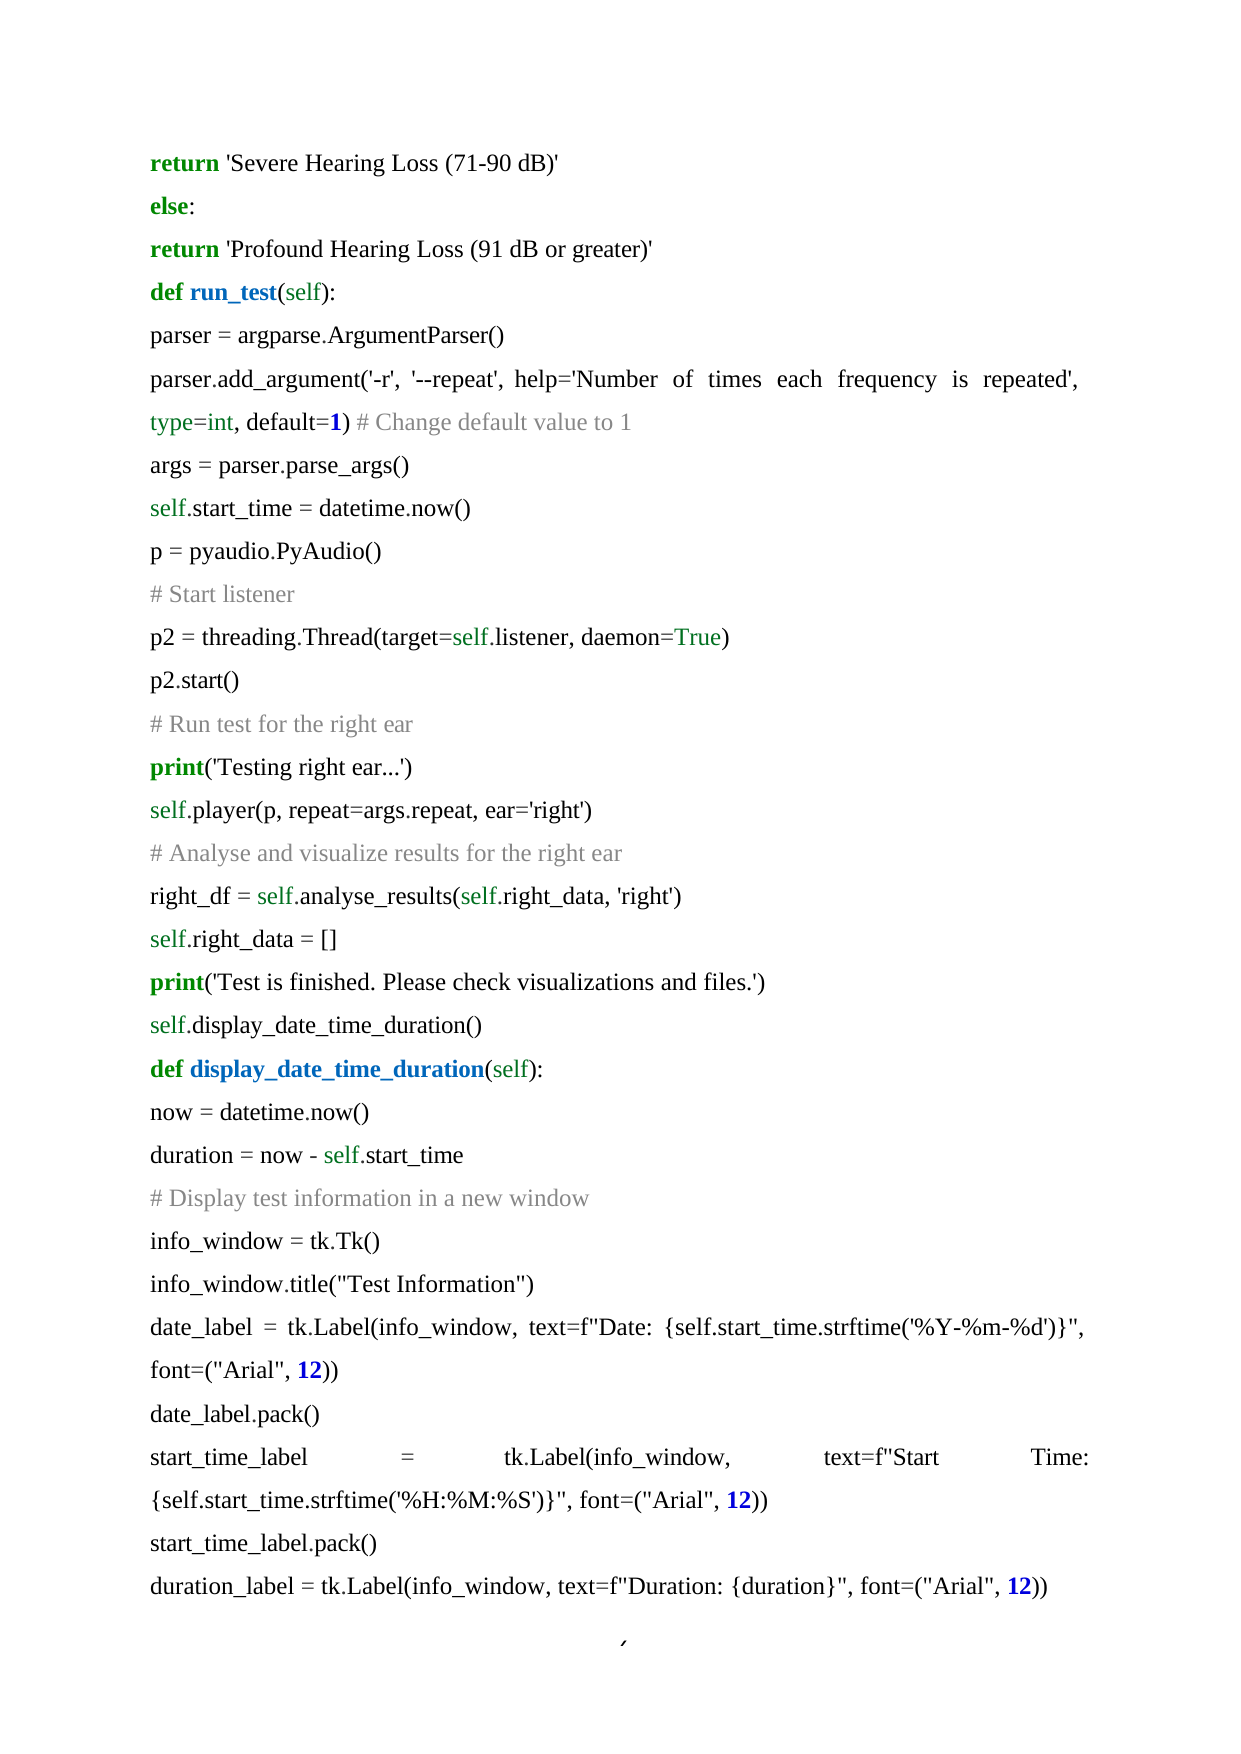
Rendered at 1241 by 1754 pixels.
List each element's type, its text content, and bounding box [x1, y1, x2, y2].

text self.player(p, repeat=args.repeat, ear='right') [150, 795, 1180, 824]
text duration_label = tk.Label(info_window, text=f"Duration: {duration}", font=("Arial", 12)) [150, 1571, 1180, 1600]
subtitle def display_date_time_duration(self): [150, 1054, 1180, 1082]
text # Run test for the right ear [150, 709, 1180, 737]
text print('Test is finished. Please check visualizations and files.') self.display_date_time_duration() [150, 967, 964, 1039]
text parser.add_argument('-r', '--repeat', help='Number of times each frequency is repeated', type=int, default=1) # Change default value to 1 [150, 364, 1090, 436]
text def run_test(self): [150, 277, 1180, 306]
text {self.start_time.strftime('%H:%M:%S')}", font=("Arial", 12)) start_time_label.pack() [150, 1485, 964, 1557]
text return 'Severe Hearing Loss (71-90 dB)' [150, 148, 1180, 177]
text p2 = threading.Thread(target=self.listener, daemon=True) p2.start() [150, 622, 742, 694]
text date_label.pack() [150, 1399, 1180, 1427]
text duration = now - self.start_time [150, 1140, 1180, 1169]
text # Display test information in a new window info_window = tk.Tk() info_window.title("Test Information") [150, 1183, 617, 1298]
text parser = argparse.ArgumentParser() [150, 321, 1180, 349]
text # Start listener [150, 579, 1180, 608]
text return 'Profound Hearing Loss (91 dB or greater)' [150, 234, 1180, 263]
text print('Testing right ear...') [150, 752, 1180, 781]
text date_label = tk.Label(info_window, text=f"Date: {self.start_time.strftime('%Y-%m-%d')}", font=("Arial", 12)) [150, 1312, 1180, 1384]
subtitle else: [150, 191, 1180, 220]
text start_time_label = tk.Label(info_window, text=f"Start Time: [150, 1442, 1180, 1471]
text now = datetime.now() [150, 1097, 1180, 1126]
text # Analyse and visualize results for the right ear right_df = self.analyse_results(self.right_data, 'right') self.right_data = [] [150, 838, 700, 953]
text args = parser.parse_args() self.start_time = datetime.now() p = pyaudio.PyAudio() [150, 450, 478, 565]
